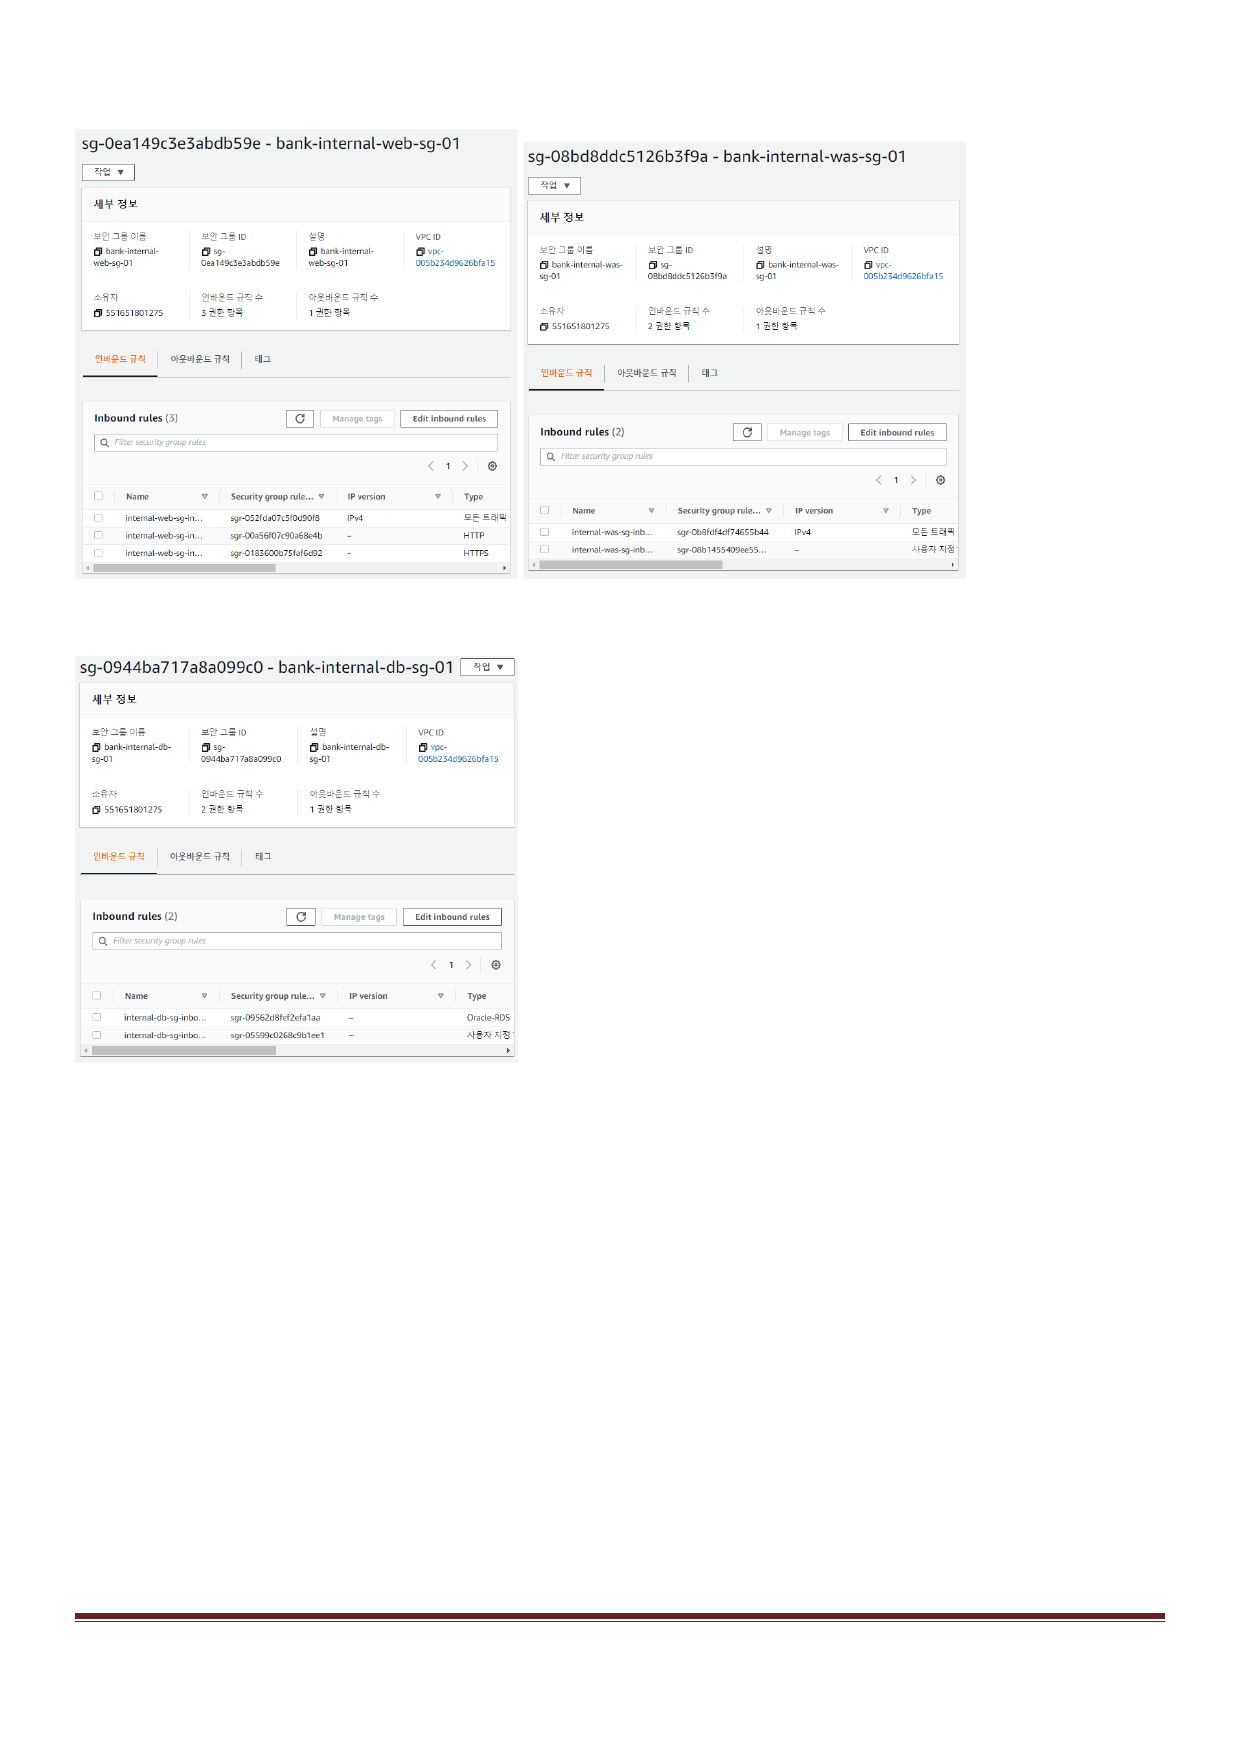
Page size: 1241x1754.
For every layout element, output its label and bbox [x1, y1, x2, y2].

picture [75, 656, 518, 1063]
picture [75, 129, 518, 579]
picture [523, 142, 967, 579]
